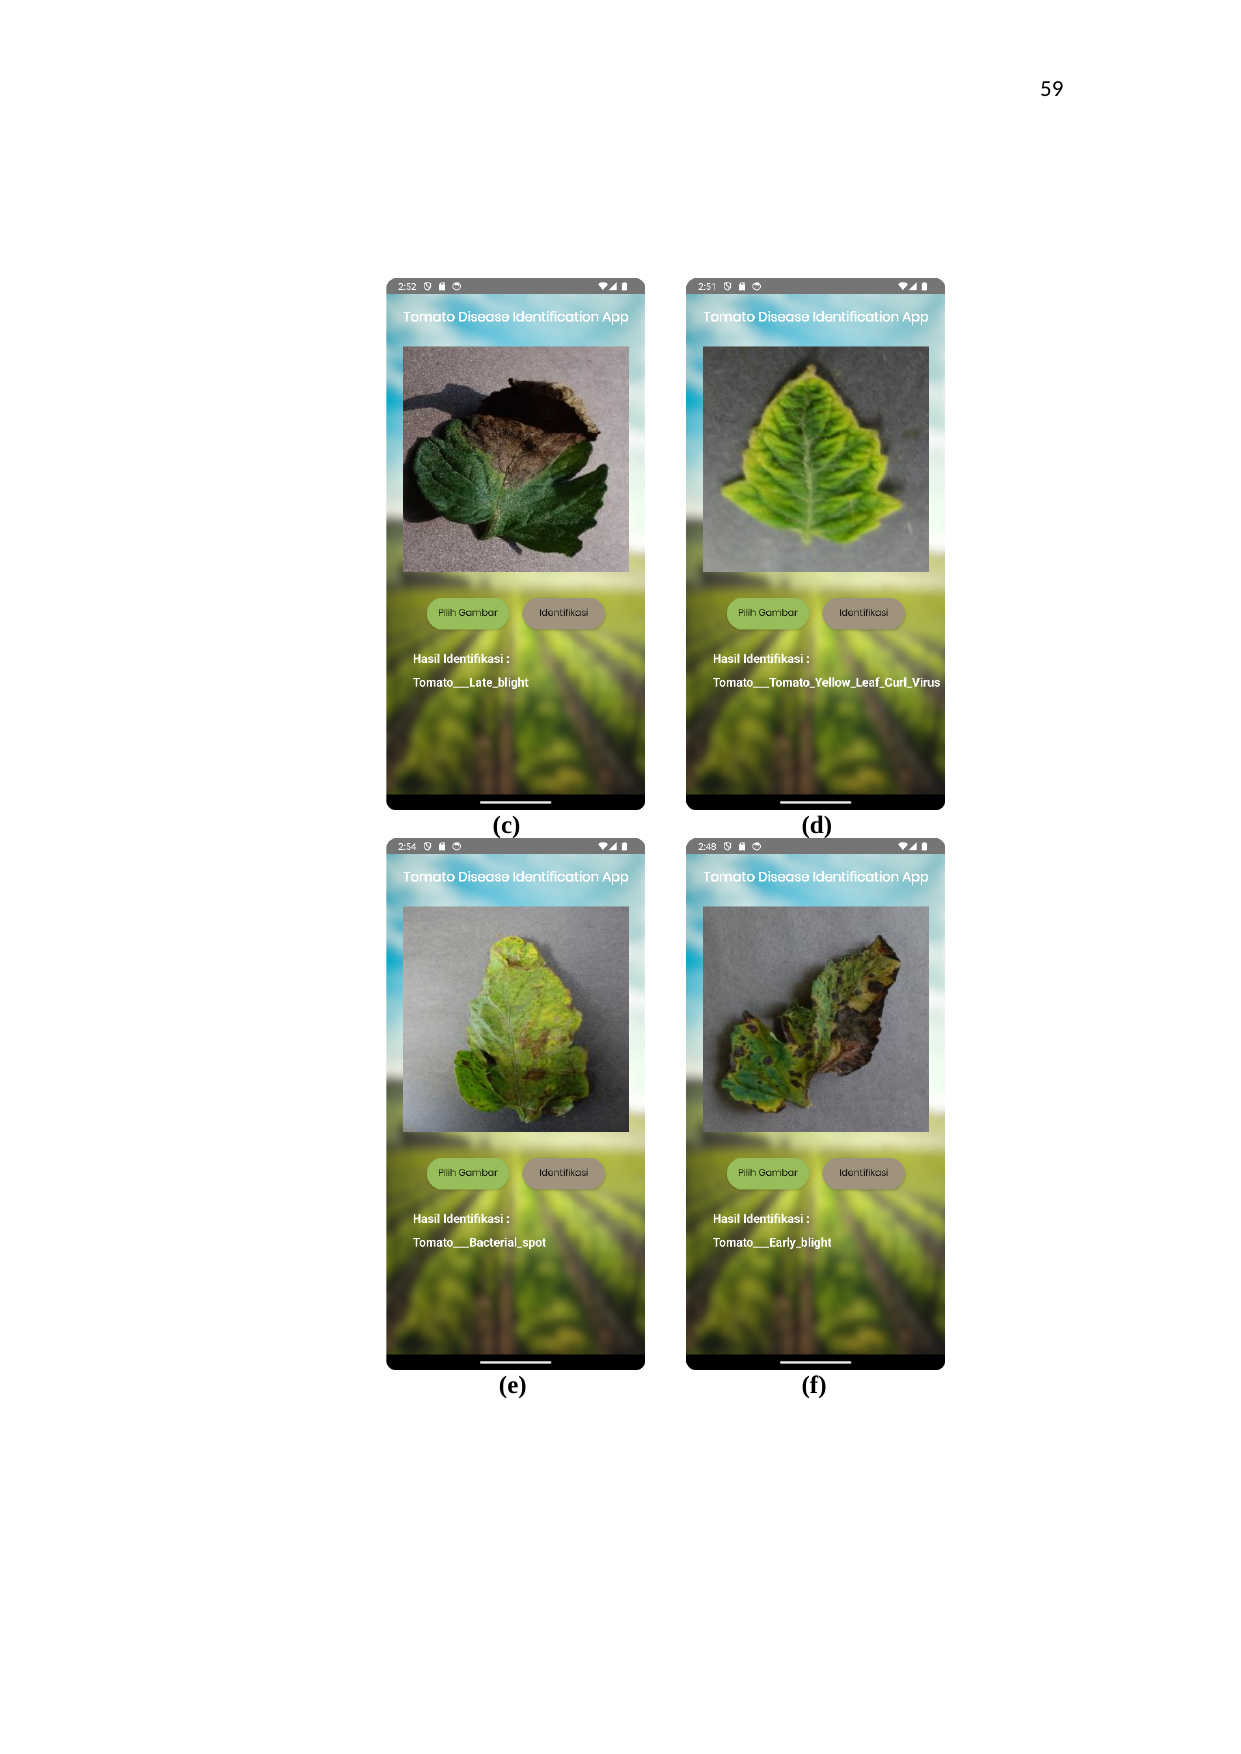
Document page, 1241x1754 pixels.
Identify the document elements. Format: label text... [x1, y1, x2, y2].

picture [686, 838, 945, 1370]
text (e) (f) [236, 1370, 1063, 1399]
picture [386, 838, 645, 1370]
picture [686, 278, 945, 810]
picture [386, 278, 645, 810]
text (c) (d) [236, 810, 1063, 838]
